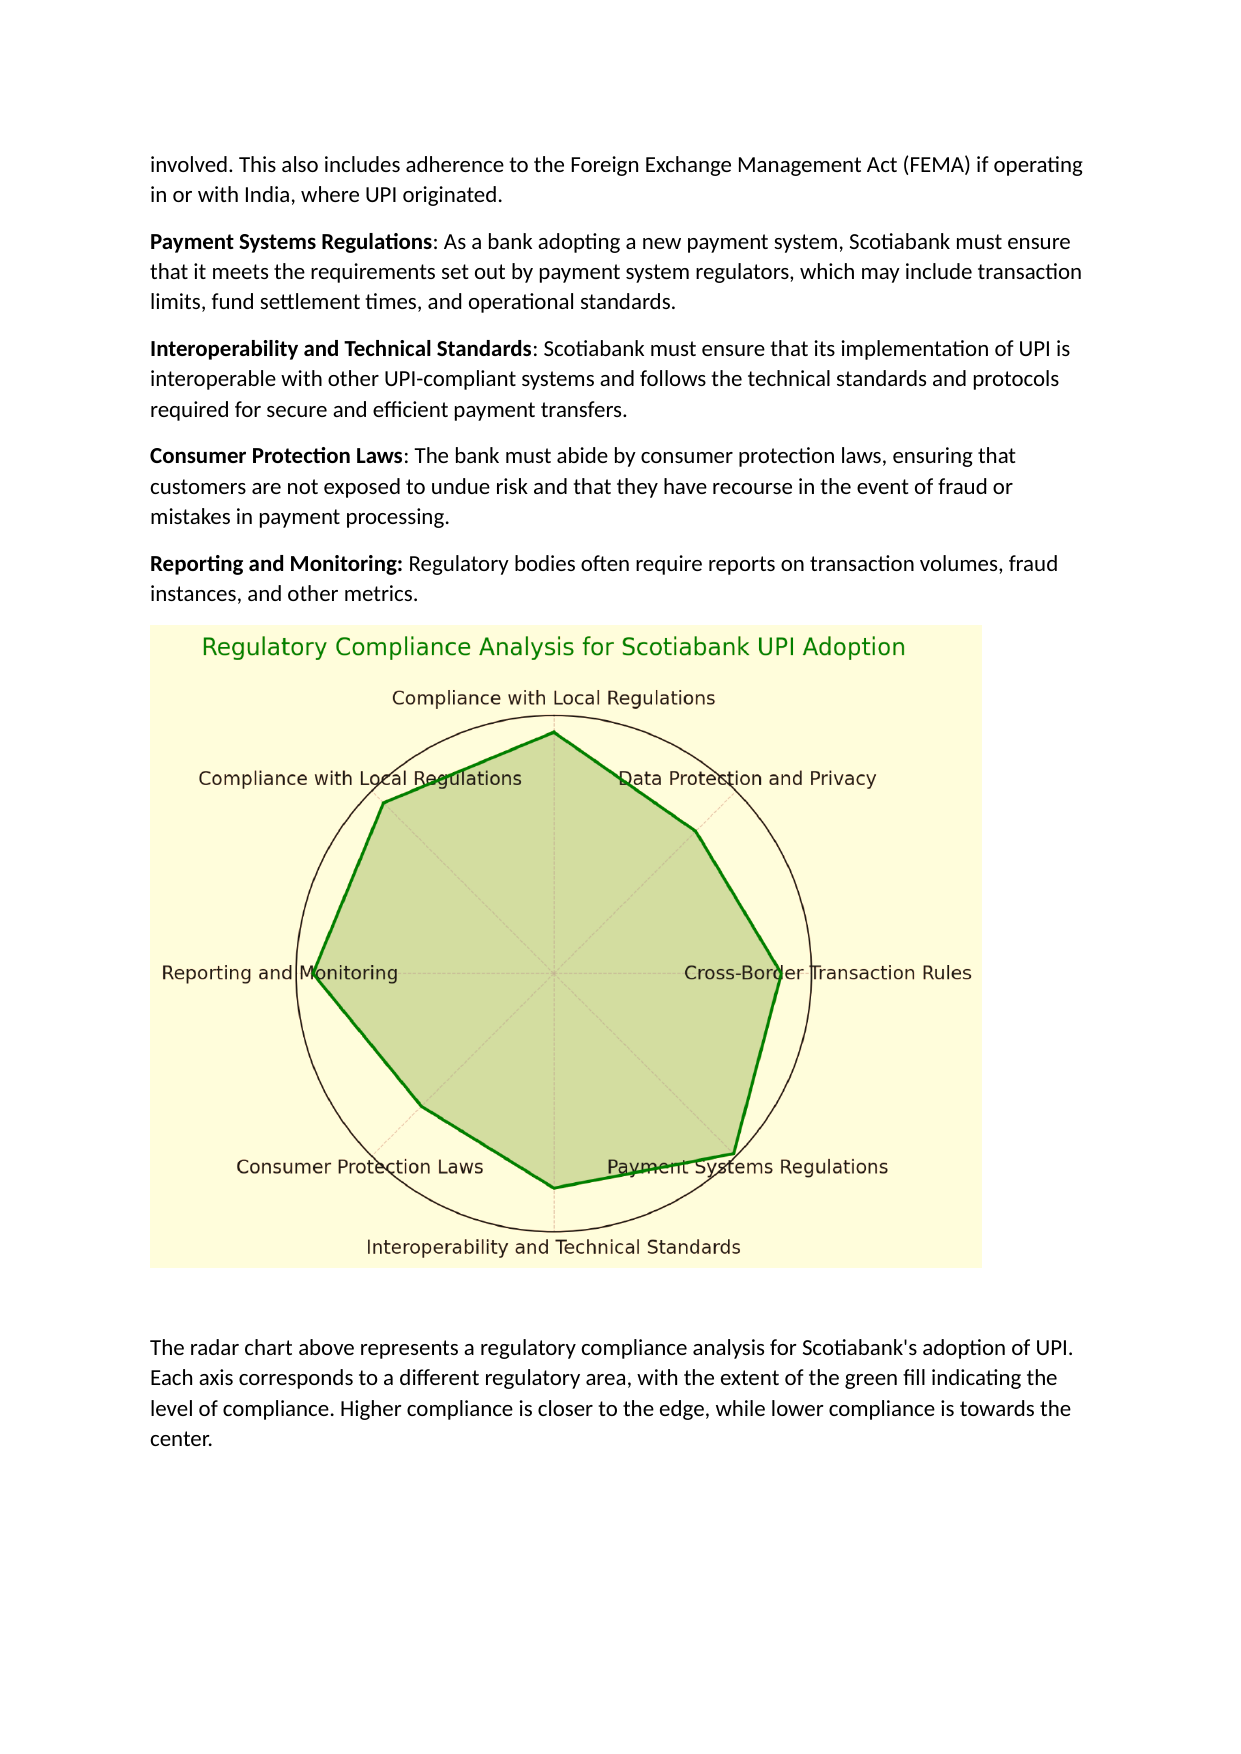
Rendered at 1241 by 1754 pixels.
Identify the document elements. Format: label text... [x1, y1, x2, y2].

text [150, 150, 1090, 208]
text The radar chart above represents a regulatory compliance analysis for Scotiabank's adoption of UPI. Each axis corresponds to a different regulatory area, with the extent of the green fill indicating the level of compliance. Higher compliance is closer to the edge, while lower compliance is towards the center. [150, 1333, 1090, 1452]
picture [150, 625, 982, 1268]
text Reporting and Monitoring: Regulatory bodies often require reports on transaction volumes, fraud instances, and other metrics. [150, 549, 1090, 607]
text Interoperability and Technical Standards: Scotiabank must ensure that its implementation of UPI is interoperable with other UPI-compliant systems and follows the technical standards and protocols required for secure and efficient payment transfers. [150, 334, 1090, 423]
text Payment Systems Regulations: As a bank adopting a new payment system, Scotiabank must ensure that it meets the requirements set out by payment system regulators, which may include transaction limits, fund settlement times, and operational standards. [150, 227, 1090, 316]
text Consumer Protection Laws: The bank must abide by consumer protection laws, ensuring that customers are not exposed to undue risk and that they have recourse in the event of fraud or mistakes in payment processing. [150, 442, 1090, 530]
